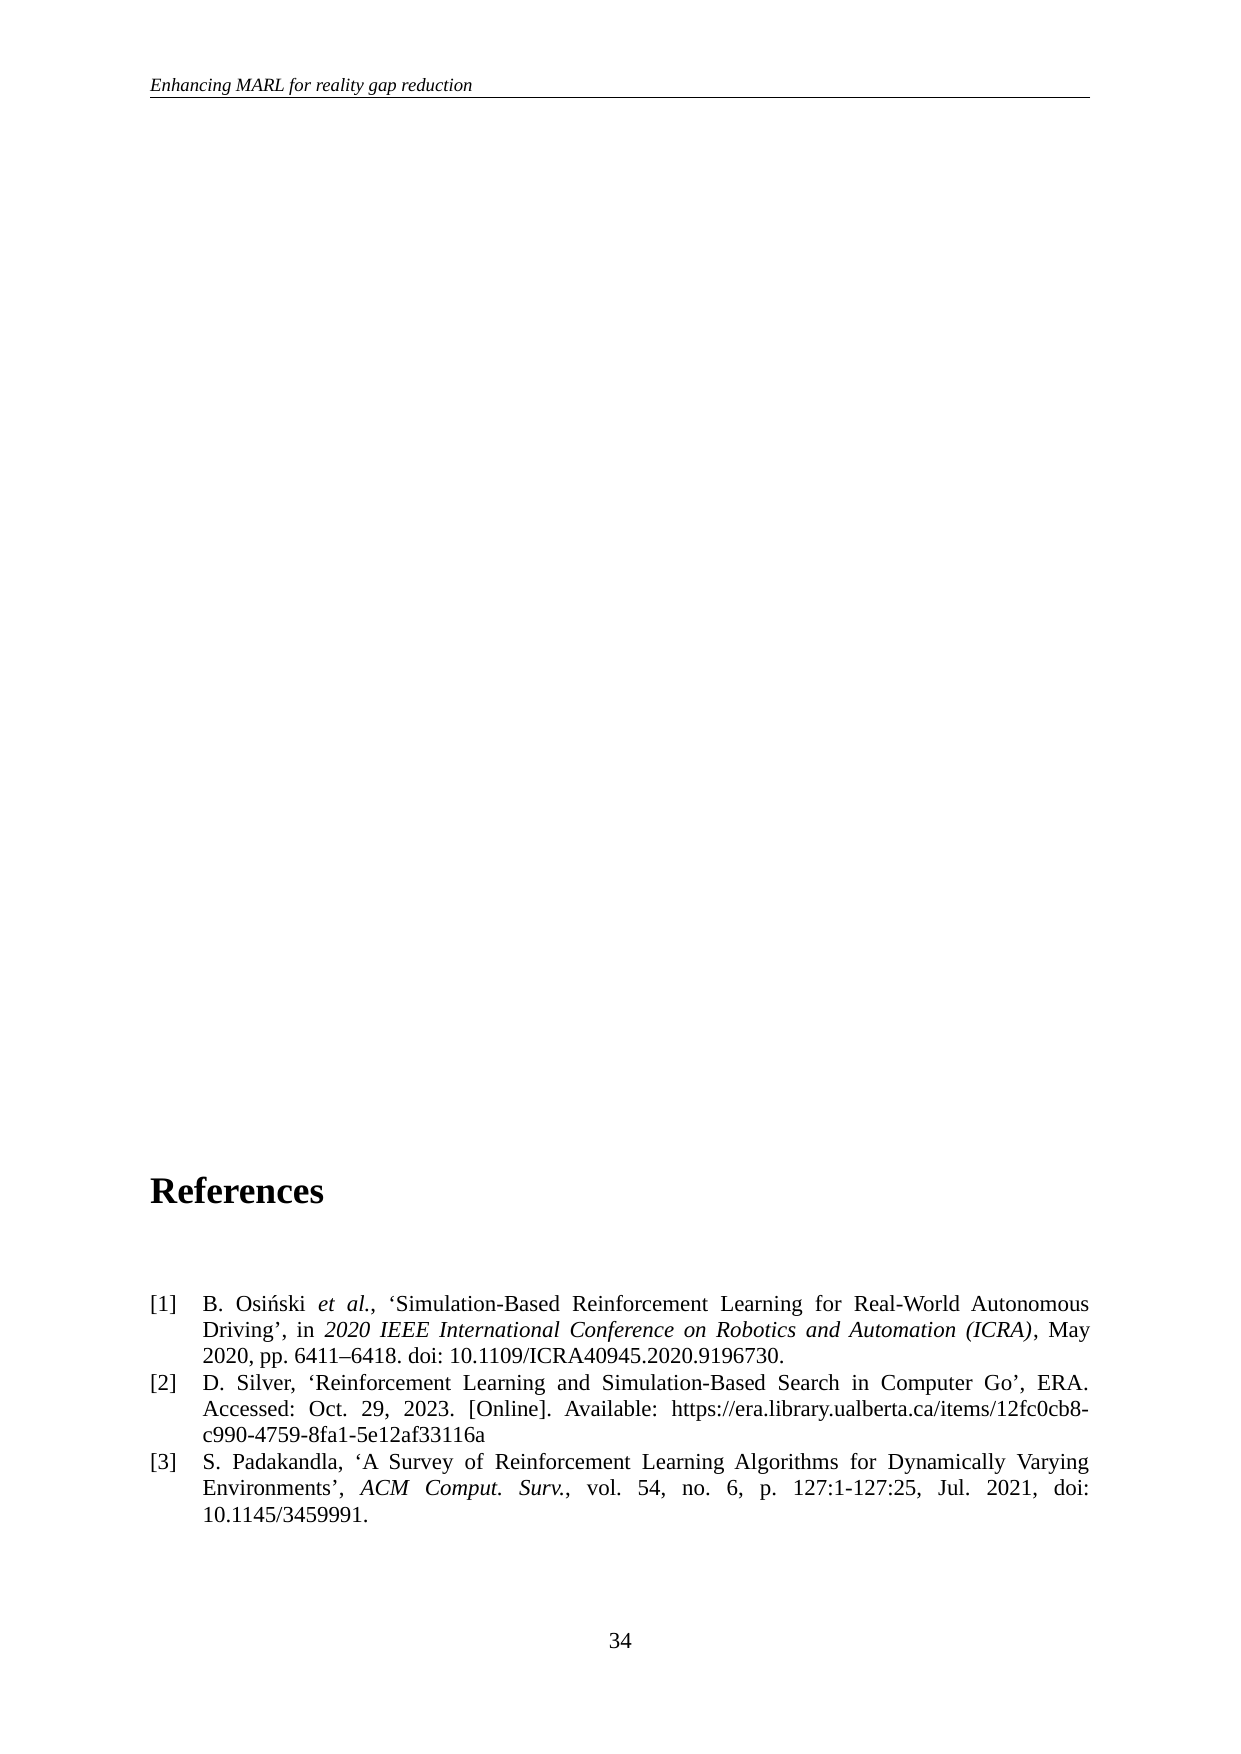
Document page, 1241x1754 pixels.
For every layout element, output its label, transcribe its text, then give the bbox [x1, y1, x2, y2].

text [2] D. Silver, ‘Reinforcement Learning and Simulation-Based Search in Computer Go’, ERA. Accessed: Oct. 29, 2023. [Online]. Available: https://era.library.ualberta.ca/items/12fc0cb8-c990-4759-8fa1-5e12af33116a [150, 1369, 1090, 1448]
subtitle References [150, 1169, 1090, 1212]
text [1] B. Osiński et al., ‘Simulation-Based Reinforcement Learning for Real-World Autonomous Driving’, in 2020 IEEE International Conference on Robotics and Automation (ICRA), May 2020, pp. 6411–6418. doi: 10.1109/ICRA40945.2020.9196730. [150, 1290, 1090, 1369]
text [3] S. Padakandla, ‘A Survey of Reinforcement Learning Algorithms for Dynamically Varying Environments’, ACM Comput. Surv., vol. 54, no. 6, p. 127:1-127:25, Jul. 2021, doi: 10.1145/3459991. [150, 1448, 1090, 1527]
